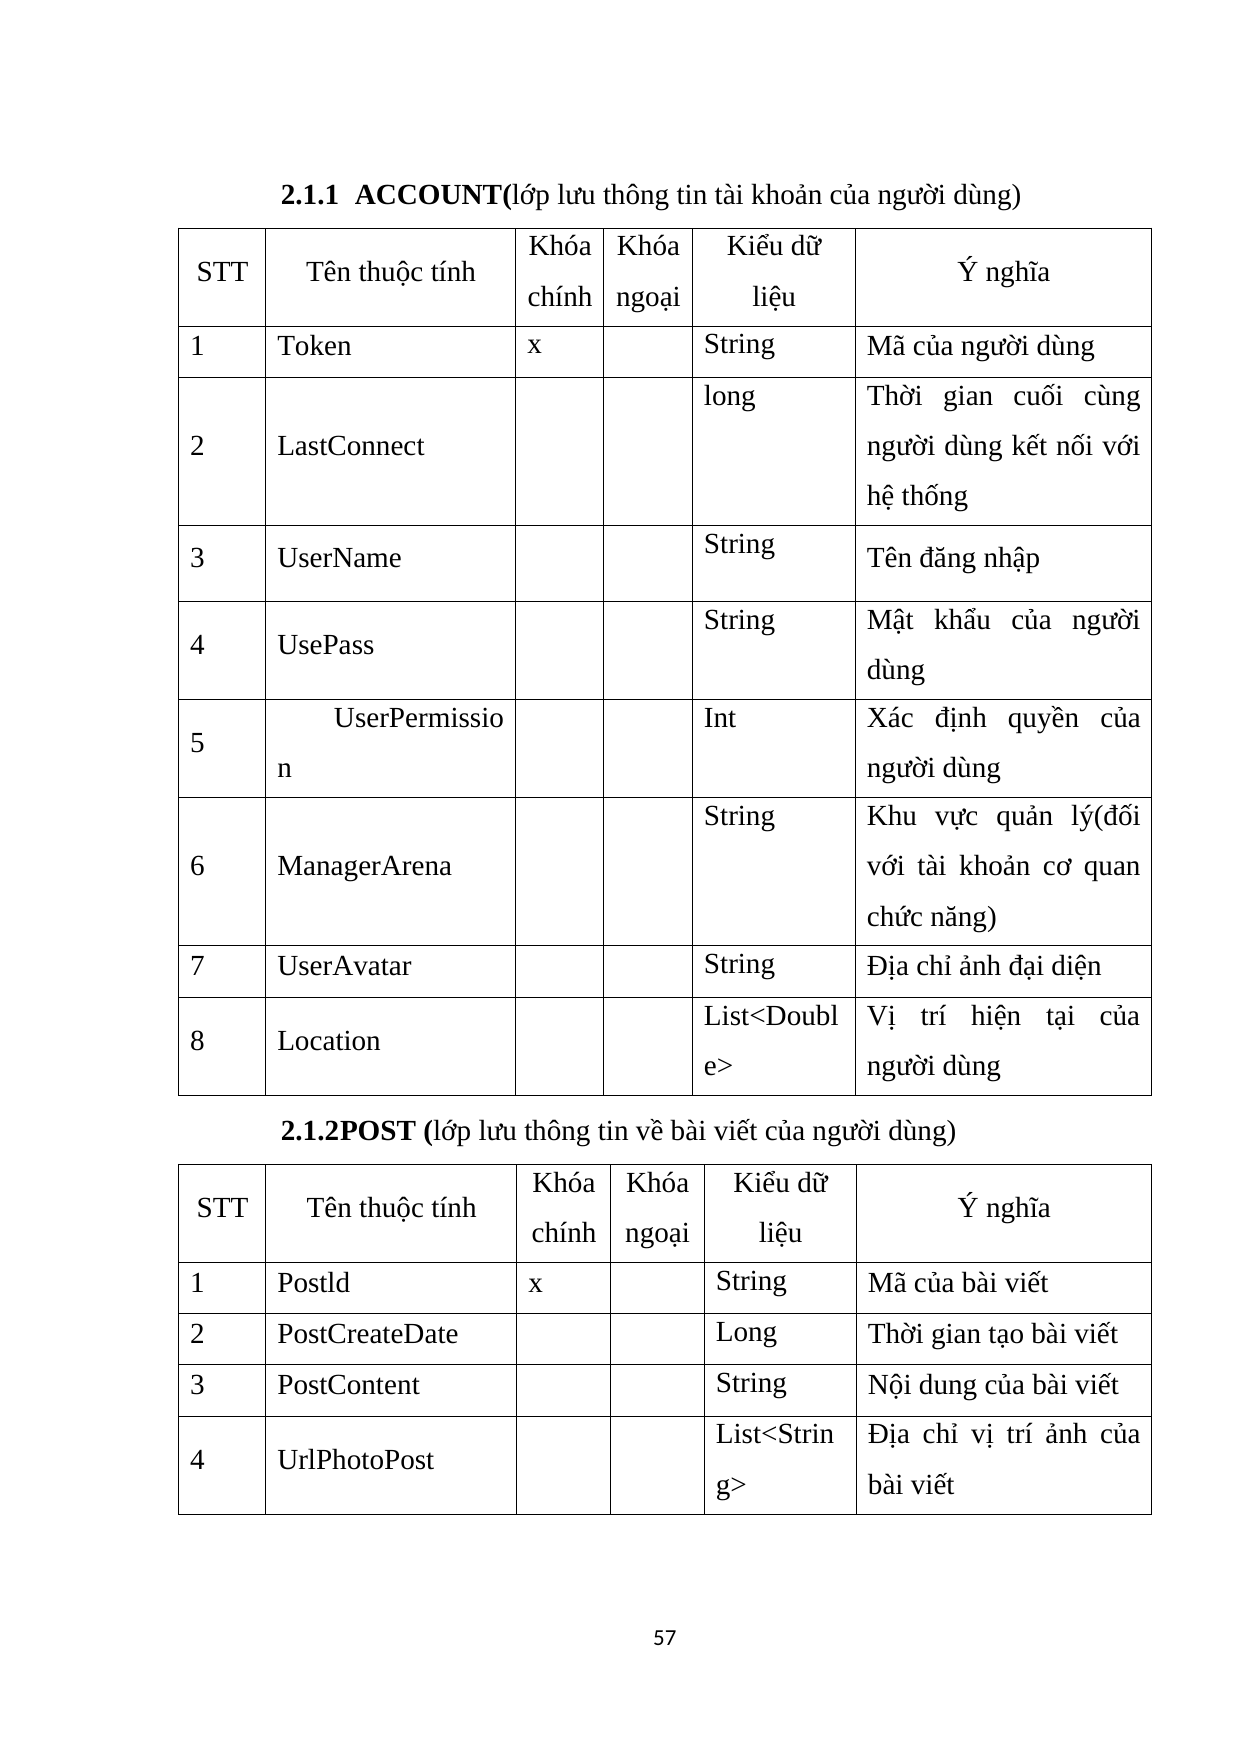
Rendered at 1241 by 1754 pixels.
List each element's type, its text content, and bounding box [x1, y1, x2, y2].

table_cell Mã của người dùng [856, 327, 1151, 377]
table_cell 2 [179, 378, 265, 525]
table_header Kiểu dữ liệu [693, 229, 855, 326]
table_cell PostContent [266, 1365, 516, 1416]
table_cell [611, 1263, 704, 1313]
table_cell List<Double> [693, 998, 855, 1094]
table_header Khóa chính [517, 1165, 610, 1262]
table_cell UsePass [266, 602, 515, 699]
table_cell [517, 1314, 610, 1364]
table_cell Mã của bài viết [857, 1263, 1151, 1313]
table_header Ý nghĩa [856, 229, 1151, 326]
table_cell [611, 1417, 704, 1514]
table_cell Nội dung của bài viết [857, 1365, 1151, 1416]
table_cell Location [266, 998, 515, 1094]
table_cell 5 [179, 700, 265, 797]
table_cell 6 [179, 798, 265, 945]
table_cell UserAvatar [266, 946, 515, 997]
table_cell [516, 526, 603, 601]
table_header STT [179, 1165, 265, 1262]
table_cell ManagerArena [266, 798, 515, 945]
table_cell [611, 1314, 704, 1364]
table_cell [611, 1365, 704, 1416]
table_cell [604, 798, 692, 945]
table_cell [604, 526, 692, 601]
table_cell UrlPhotoPost [266, 1417, 516, 1514]
table_cell Mật khẩu của người dùng [856, 602, 1151, 699]
table_cell [604, 700, 692, 797]
table_cell Xác định quyền của người dùng [856, 700, 1151, 797]
table_cell 7 [179, 946, 265, 997]
table_cell String [693, 526, 855, 601]
table_cell x [516, 327, 603, 377]
table_cell [516, 946, 603, 997]
table_cell [604, 946, 692, 997]
table_header Tên thuộc tính [266, 1165, 516, 1262]
table_cell 8 [179, 998, 265, 1094]
table_cell [604, 378, 692, 525]
table_cell [516, 700, 603, 797]
table_cell String [693, 946, 855, 997]
table_cell Tên đăng nhập [856, 526, 1151, 601]
table_cell Token [266, 327, 515, 377]
table_header Tên thuộc tính [266, 229, 515, 326]
table_cell Thời gian tạo bài viết [857, 1314, 1151, 1364]
table_cell String [693, 602, 855, 699]
table_cell String [705, 1365, 856, 1416]
table_cell [516, 602, 603, 699]
table_cell Địa chỉ vị trí ảnh của bài viết [857, 1417, 1151, 1514]
table_cell Postld [266, 1263, 516, 1313]
list POST (lớp lưu thông tin về bài viết của người dùng) [281, 1113, 1122, 1147]
table_header Khóa chính [516, 229, 603, 326]
table_cell String [705, 1263, 856, 1313]
table_header STT [179, 229, 265, 326]
table_cell Thời gian cuối cùng người dùng kết nối với hệ thống [856, 378, 1151, 525]
table_cell 4 [179, 602, 265, 699]
table_cell [604, 327, 692, 377]
table_cell Địa chỉ ảnh đại diện [856, 946, 1151, 997]
table_cell [517, 1417, 610, 1514]
table_cell [516, 998, 603, 1094]
table_cell long [693, 378, 855, 525]
table_cell UserName [266, 526, 515, 601]
list ACCOUNT(lớp lưu thông tin tài khoản của người dùng) [281, 177, 1122, 211]
table_cell [604, 602, 692, 699]
table_cell 2 [179, 1314, 265, 1364]
table_cell List<String> [705, 1417, 856, 1514]
table_header Kiểu dữ liệu [705, 1165, 856, 1262]
table_cell 3 [179, 1365, 265, 1416]
table_cell [517, 1365, 610, 1416]
table_cell [516, 378, 603, 525]
table_cell String [693, 327, 855, 377]
table_header Ý nghĩa [857, 1165, 1151, 1262]
table_cell 1 [179, 327, 265, 377]
table_cell [604, 998, 692, 1094]
table_cell Vị trí hiện tại của người dùng [856, 998, 1151, 1094]
table_cell String [693, 798, 855, 945]
table_cell PostCreateDate [266, 1314, 516, 1364]
table_cell Khu vực quản lý(đối với tài khoản cơ quan chức năng) [856, 798, 1151, 945]
table_cell [516, 798, 603, 945]
table_cell LastConnect [266, 378, 515, 525]
table_cell Long [705, 1314, 856, 1364]
table_cell UserPermission [266, 700, 515, 797]
table_cell 1 [179, 1263, 265, 1313]
table_cell 4 [179, 1417, 265, 1514]
table_cell 3 [179, 526, 265, 601]
table_cell Int [693, 700, 855, 797]
table_cell x [517, 1263, 610, 1313]
table_header Khóa ngoại [604, 229, 692, 326]
table_header Khóa ngoại [611, 1165, 704, 1262]
